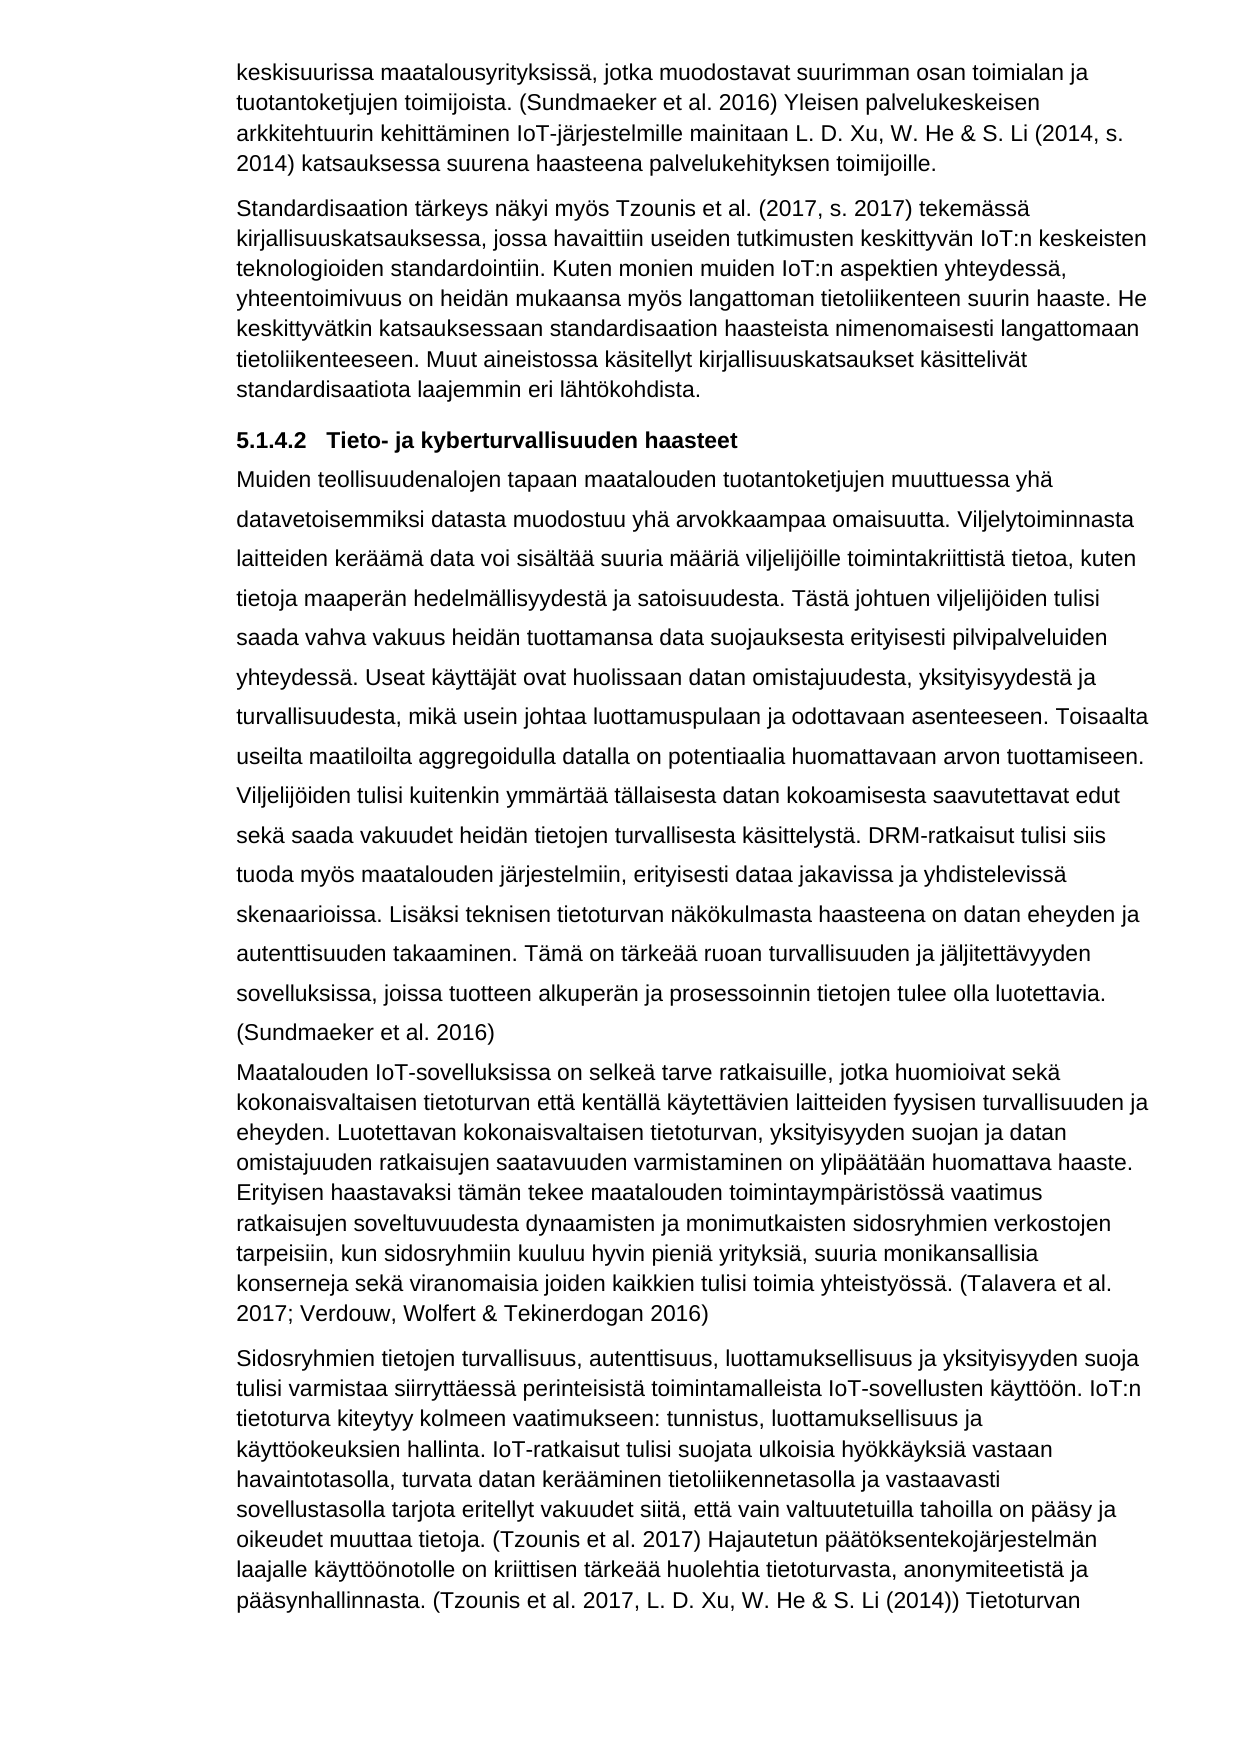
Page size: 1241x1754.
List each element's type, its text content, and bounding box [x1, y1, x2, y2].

text Maatalouden IoT-sovelluksissa on selkeä tarve ratkaisuille, jotka huomioivat sekä kokonaisvaltaisen tietoturvan että kentällä käytettävien laitteiden fyysisen turvallisuuden ja eheyden. Luotettavan kokonaisvaltaisen tietoturvan, yksityisyyden suojan ja datan omistajuuden ratkaisujen saatavuuden varmistaminen on ylipäätään huomattava haaste. Erityisen haastavaksi tämän tekee maatalouden toimintaympäristössä vaatimus ratkaisujen soveltuvuudesta dynaamisten ja monimutkaisten sidosryhmien verkostojen tarpeisiin, kun sidosryhmiin kuuluu hyvin pieniä yrityksiä, suuria monikansallisia konserneja sekä viranomaisia joiden kaikkien tulisi toimia yhteistyössä. (Talavera et al. 2017; Verdouw, Wolfert & Tekinerdogan 2016) [236, 1058, 1152, 1326]
subtitle Tieto- ja kyberturvallisuuden haasteet [236, 427, 1152, 453]
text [236, 1345, 1152, 1613]
text Standardisaation tärkeys näkyi myös Tzounis et al. (2017, s. 2017) tekemässä kirjallisuuskatsauksessa, jossa havaittiin useiden tutkimusten keskittyvän IoT:n keskeisten teknologioiden standardointiin. Kuten monien muiden IoT:n aspektien yhteydessä, yhteentoimivuus on heidän mukaansa myös langattoman tietoliikenteen suurin haaste. He keskittyvätkin katsauksessaan standardisaation haasteista nimenomaisesti langattomaan tietoliikenteeseen. Muut aineistossa käsitellyt kirjallisuuskatsaukset käsittelivät standardisaatiota laajemmin eri lähtökohdista. [236, 194, 1152, 402]
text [236, 59, 1152, 176]
